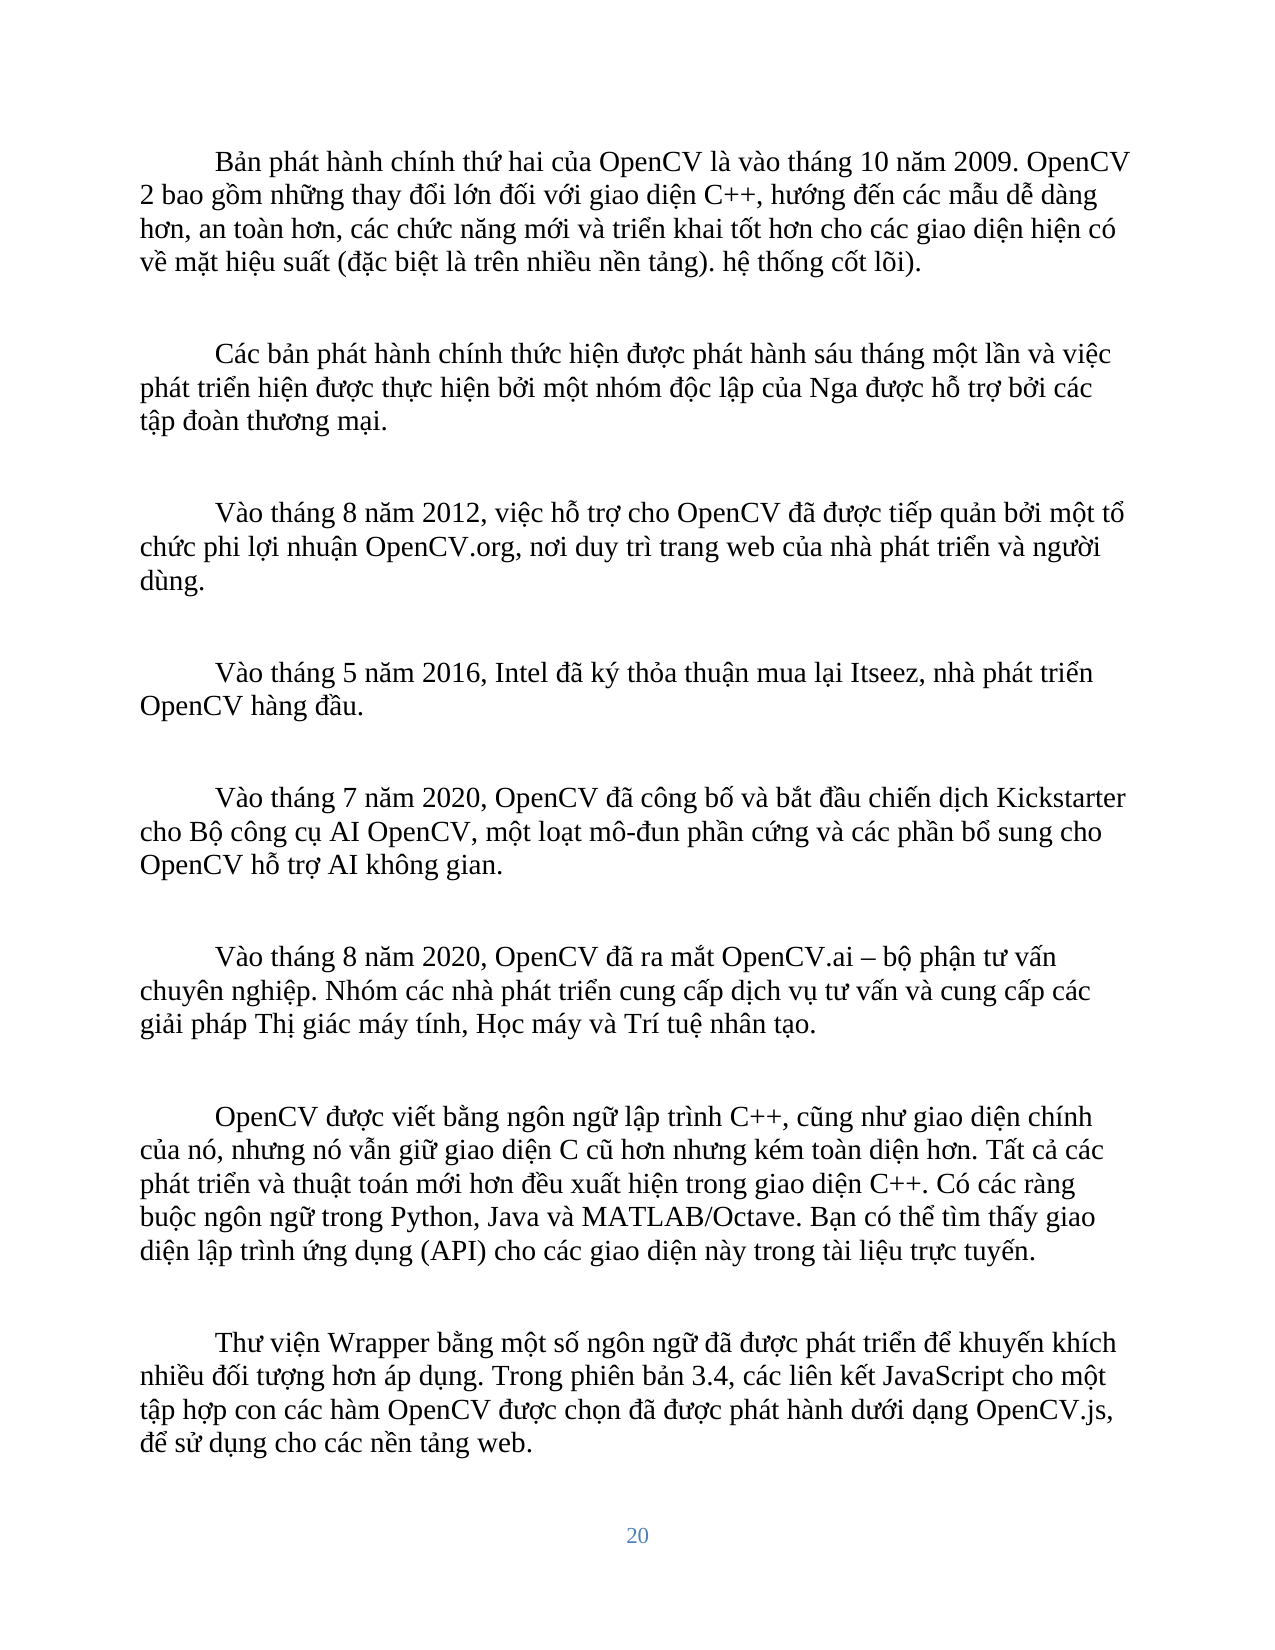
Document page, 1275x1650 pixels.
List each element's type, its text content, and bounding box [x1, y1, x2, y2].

text Vào tháng 8 năm 2012, việc hỗ trợ cho OpenCV đã được tiếp quản bởi một tổ chức phi lợi nhuận OpenCV.org, nơi duy trì trang web của nhà phát triển và người dùng. [139, 496, 1135, 596]
text Vào tháng 8 năm 2020, OpenCV đã ra mắt OpenCV.ai – bộ phận tư vấn chuyên nghiệp. Nhóm các nhà phát triển cung cấp dịch vụ tư vấn và cung cấp các giải pháp Thị giác máy tính, Học máy và Trí tuệ nhân tạo. [139, 939, 1135, 1040]
text OpenCV được viết bằng ngôn ngữ lập trình C++, cũng như giao diện chính của nó, nhưng nó vẫn giữ giao diện C cũ hơn nhưng kém toàn diện hơn. Tất cả các phát triển và thuật toán mới hơn đều xuất hiện trong giao diện C++. Có các ràng buộc ngôn ngữ trong Python, Java và MATLAB/Octave. Bạn có thể tìm thấy giao diện lập trình ứng dụng (API) cho các giao diện này trong tài liệu trực tuyến. [139, 1099, 1135, 1266]
text Vào tháng 7 năm 2020, OpenCV đã công bố và bắt đầu chiến dịch Kickstarter cho Bộ công cụ AI OpenCV, một loạt mô-đun phần cứng và các phần bổ sung cho OpenCV hỗ trợ AI không gian. [139, 780, 1135, 881]
text Các bản phát hành chính thức hiện được phát hành sáu tháng một lần và việc phát triển hiện được thực hiện bởi một nhóm độc lập của Nga được hỗ trợ bởi các tập đoàn thương mại. [139, 336, 1135, 437]
text Thư viện Wrapper bằng một số ngôn ngữ đã được phát triển để khuyến khích nhiều đối tượng hơn áp dụng. Trong phiên bản 3.4, các liên kết JavaScript cho một tập hợp con các hàm OpenCV được chọn đã được phát hành dưới dạng OpenCV.js, để sử dụng cho các nền tảng web. [139, 1325, 1135, 1459]
text Vào tháng 5 năm 2016, Intel đã ký thỏa thuận mua lại Itseez, nhà phát triển OpenCV hàng đầu. [139, 655, 1135, 722]
text Bản phát hành chính thứ hai của OpenCV là vào tháng 10 năm 2009. OpenCV 2 bao gồm những thay đổi lớn đối với giao diện C++, hướng đến các mẫu dễ dàng hơn, an toàn hơn, các chức năng mới và triển khai tốt hơn cho các giao diện hiện có về mặt hiệu suất (đặc biệt là trên nhiều nền tảng). hệ thống cốt lõi). [139, 144, 1135, 278]
